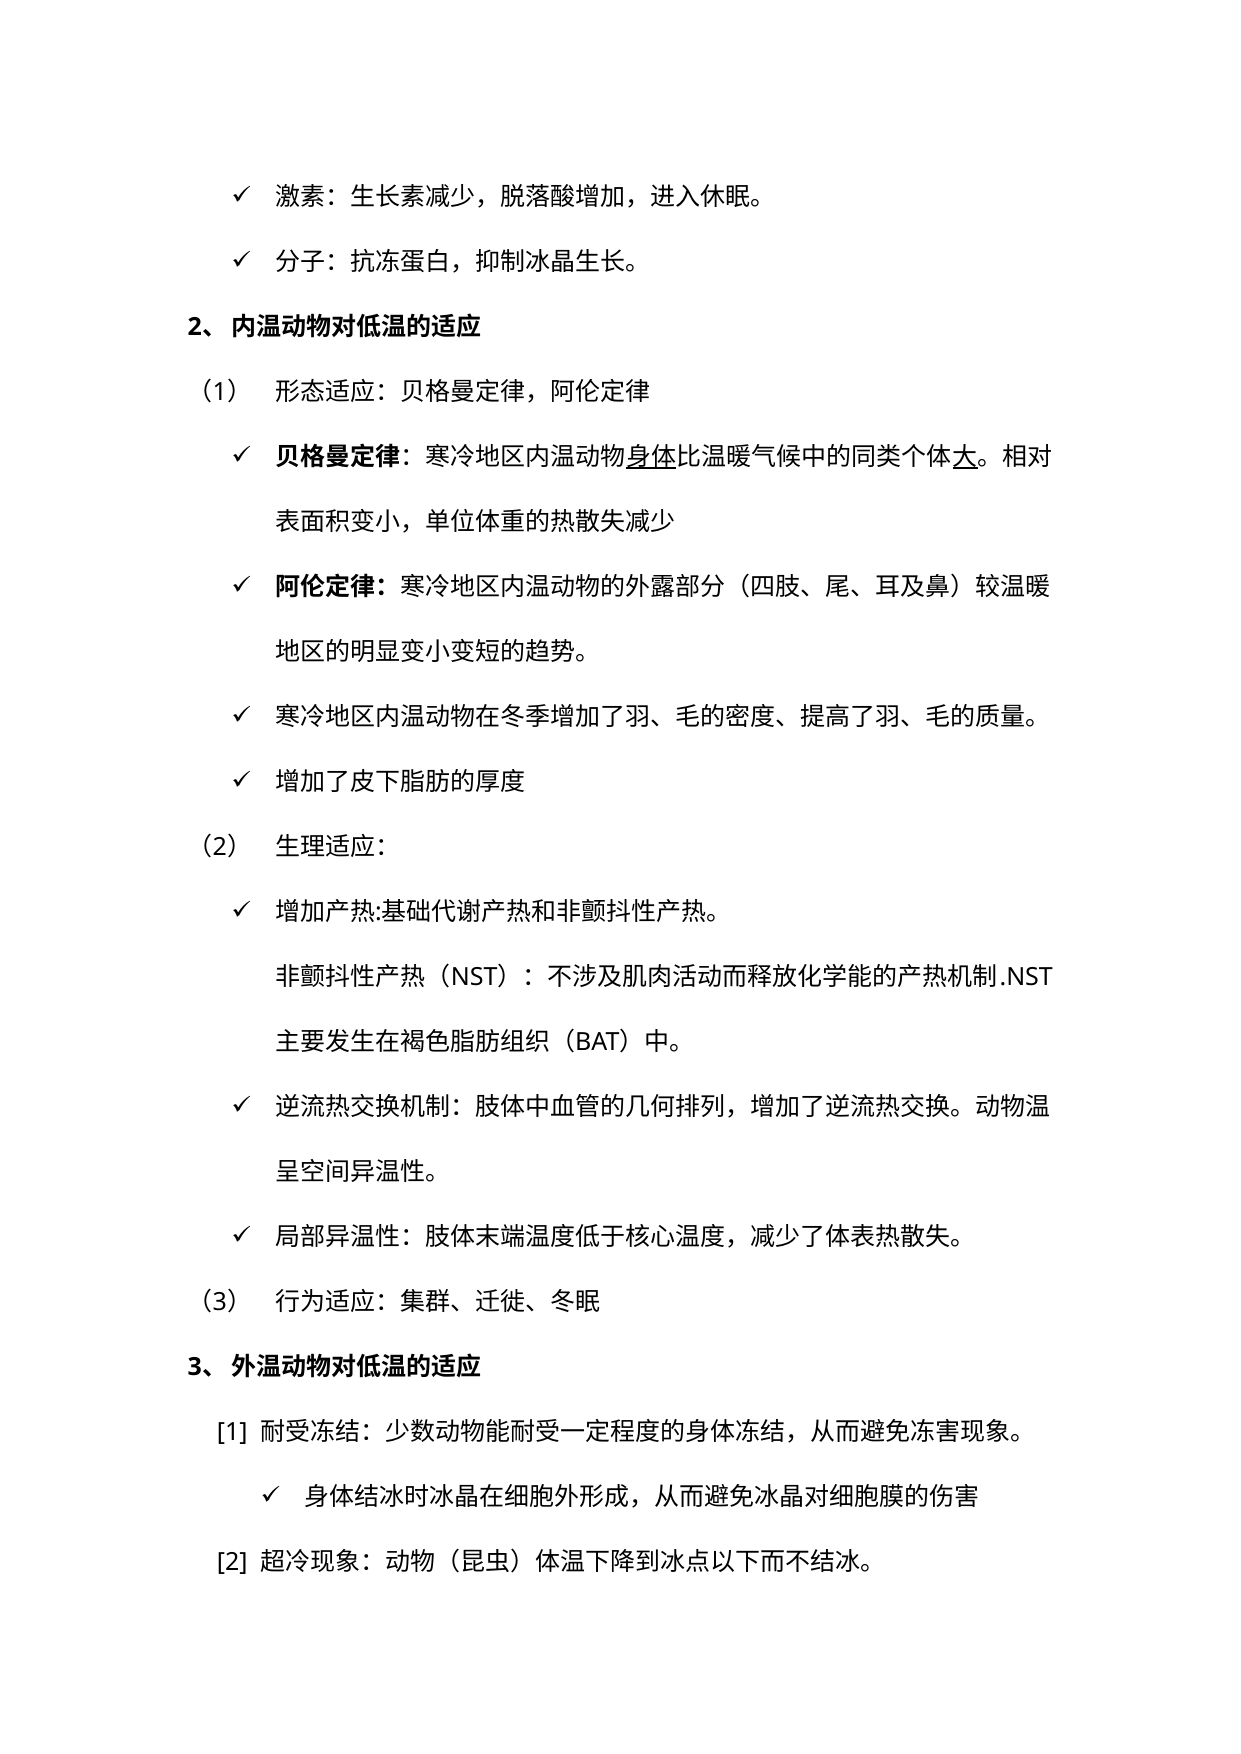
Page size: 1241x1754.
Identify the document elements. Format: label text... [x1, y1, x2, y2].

list 耐受冻结：少数动物能耐受一定程度的身体冻结，从而避免冻害现象。 [217, 1397, 1053, 1462]
list 贝格曼定律：寒冷地区内温动物身体比温暖气候中的同类个体大。相对表面积变小，单位体重的热散失减少 [231, 422, 1053, 552]
list 生理适应： [187, 812, 1053, 877]
list 行为适应：集群、迁徙、冬眠 [187, 1267, 1053, 1332]
list 增加了皮下脂肪的厚度 [231, 747, 1053, 812]
list 寒冷地区内温动物在冬季增加了羽、毛的密度、提高了羽、毛的质量。 [231, 682, 1053, 747]
list 内温动物对低温的适应 [187, 292, 1053, 357]
list 身体结冰时冰晶在细胞外形成，从而避免冰晶对细胞膜的伤害 [260, 1462, 1053, 1527]
list 外温动物对低温的适应 [187, 1332, 1053, 1397]
list 形态适应：贝格曼定律，阿伦定律 [187, 357, 1053, 422]
list 超冷现象：动物（昆虫）体温下降到冰点以下而不结冰。 [217, 1527, 1053, 1592]
list 局部异温性：肢体末端温度低于核心温度，减少了体表热散失。 [231, 1202, 1053, 1267]
list 分子：抗冻蛋白，抑制冰晶生长。 [231, 227, 1053, 292]
text 非颤抖性产热（NST）：不涉及肌肉活动而释放化学能的产热机制.NST主要发生在褐色脂肪组织（BAT）中。 [275, 942, 1053, 1072]
list 增加产热:基础代谢产热和非颤抖性产热。 [231, 877, 1053, 942]
list 逆流热交换机制：肢体中血管的几何排列，增加了逆流热交换。动物温呈空间异温性。 [231, 1072, 1053, 1202]
list 激素：生长素减少，脱落酸增加，进入休眠。 [231, 162, 1053, 227]
list 阿伦定律：寒冷地区内温动物的外露部分（四肢、尾、耳及鼻）较温暖地区的明显变小变短的趋势。 [231, 552, 1053, 682]
